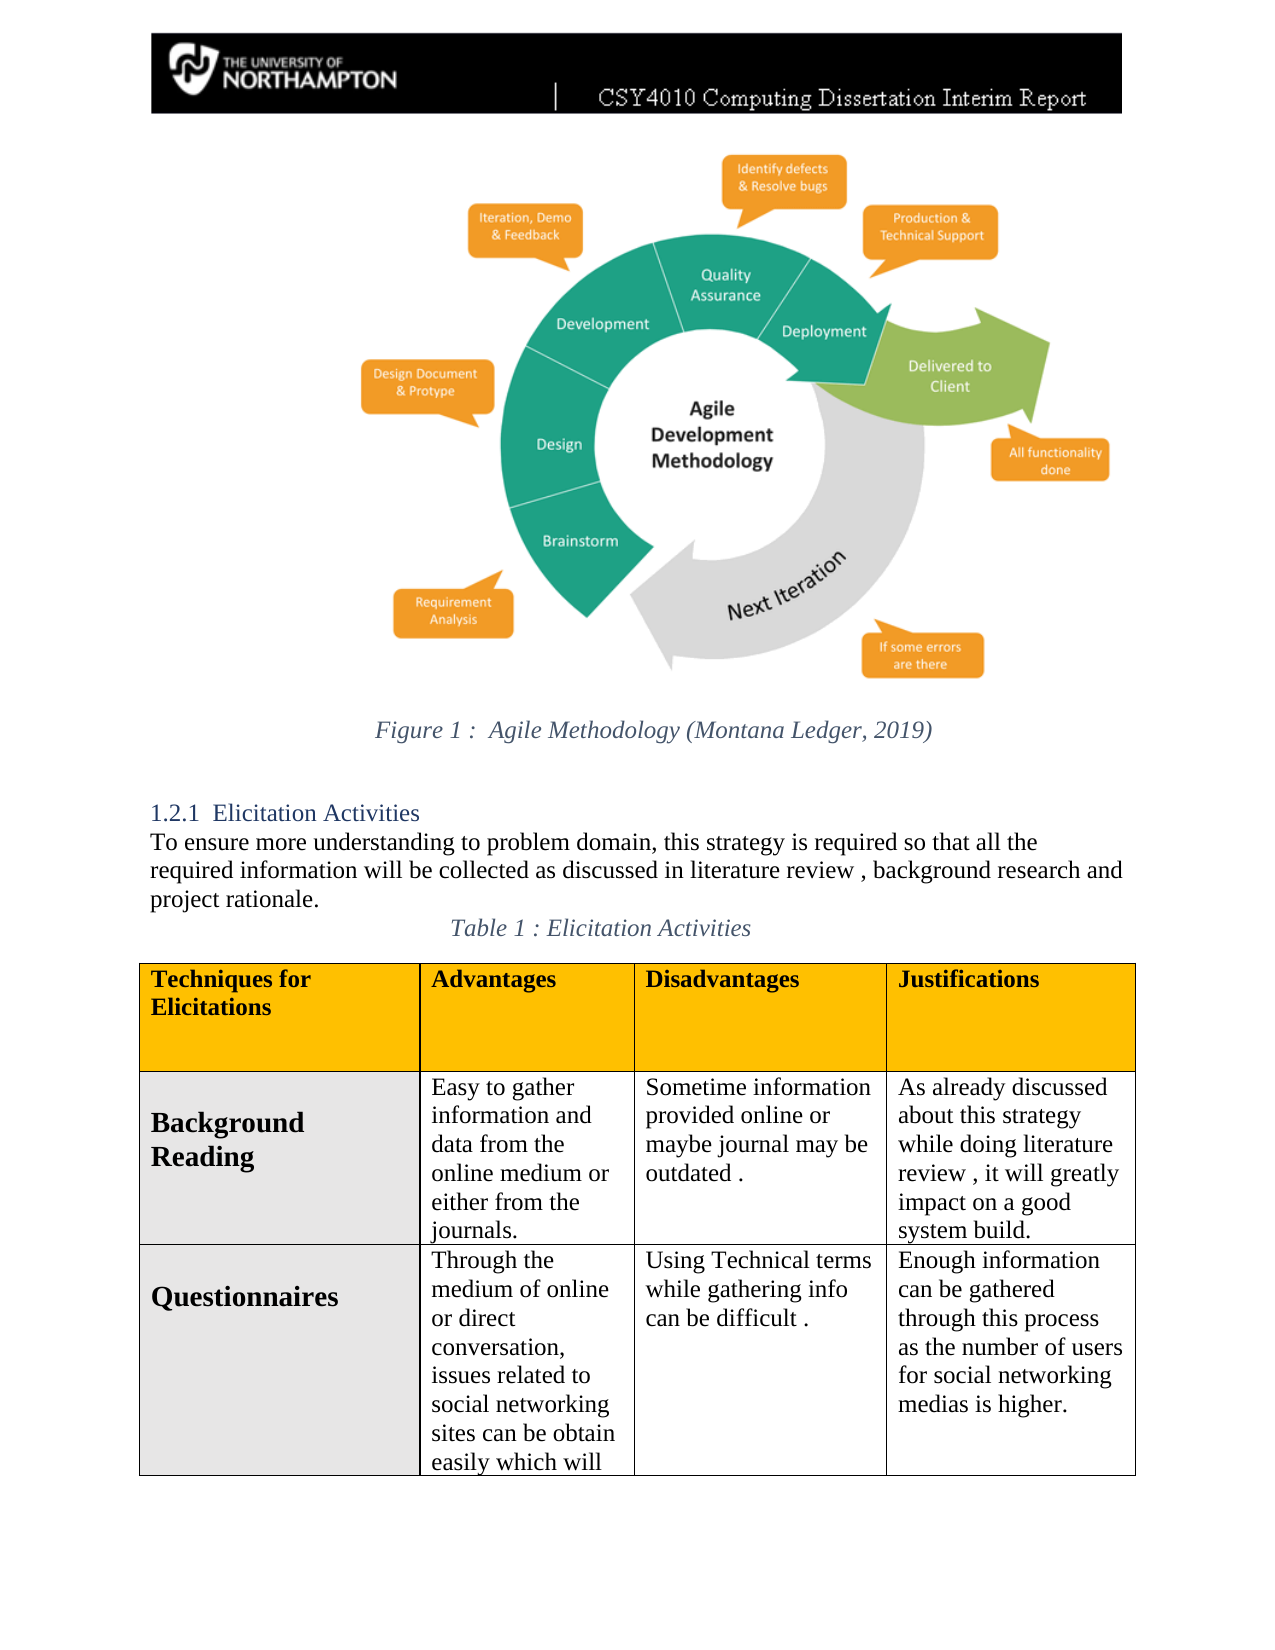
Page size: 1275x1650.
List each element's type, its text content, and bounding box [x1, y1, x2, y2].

table_header Advantages [421, 964, 634, 1071]
text To ensure more understanding to problem domain, this strategy is required so that all the required information will be collected as discussed in literature review , background research and project rationale. [150, 827, 1125, 913]
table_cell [421, 1245, 634, 1475]
table_cell Background Reading [140, 1072, 419, 1244]
text Table 1 : Elicitation Activities [375, 913, 1125, 942]
table_cell As already discussed about this strategy while doing literature review , it will greatly impact on a good system build. [887, 1072, 1135, 1244]
table_header Justifications [887, 964, 1135, 1071]
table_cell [635, 1245, 886, 1475]
text Figure 1 : Agile Methodology (Montana Ledger, 2019) [300, 716, 1125, 744]
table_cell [887, 1245, 1135, 1475]
picture [150, 21, 1122, 116]
table_header Techniques for Elicitations [140, 964, 419, 1071]
table_cell Sometime information provided online or maybe journal may be outdated . [635, 1072, 886, 1244]
table_header Disadvantages [635, 964, 886, 1071]
table_cell Easy to gather information and data from the online medium or either from the journals. [421, 1072, 634, 1244]
picture [302, 150, 1123, 687]
table_cell Questionnaires [140, 1245, 419, 1475]
subtitle 1.2.1 Elicitation Activities [150, 798, 1125, 827]
